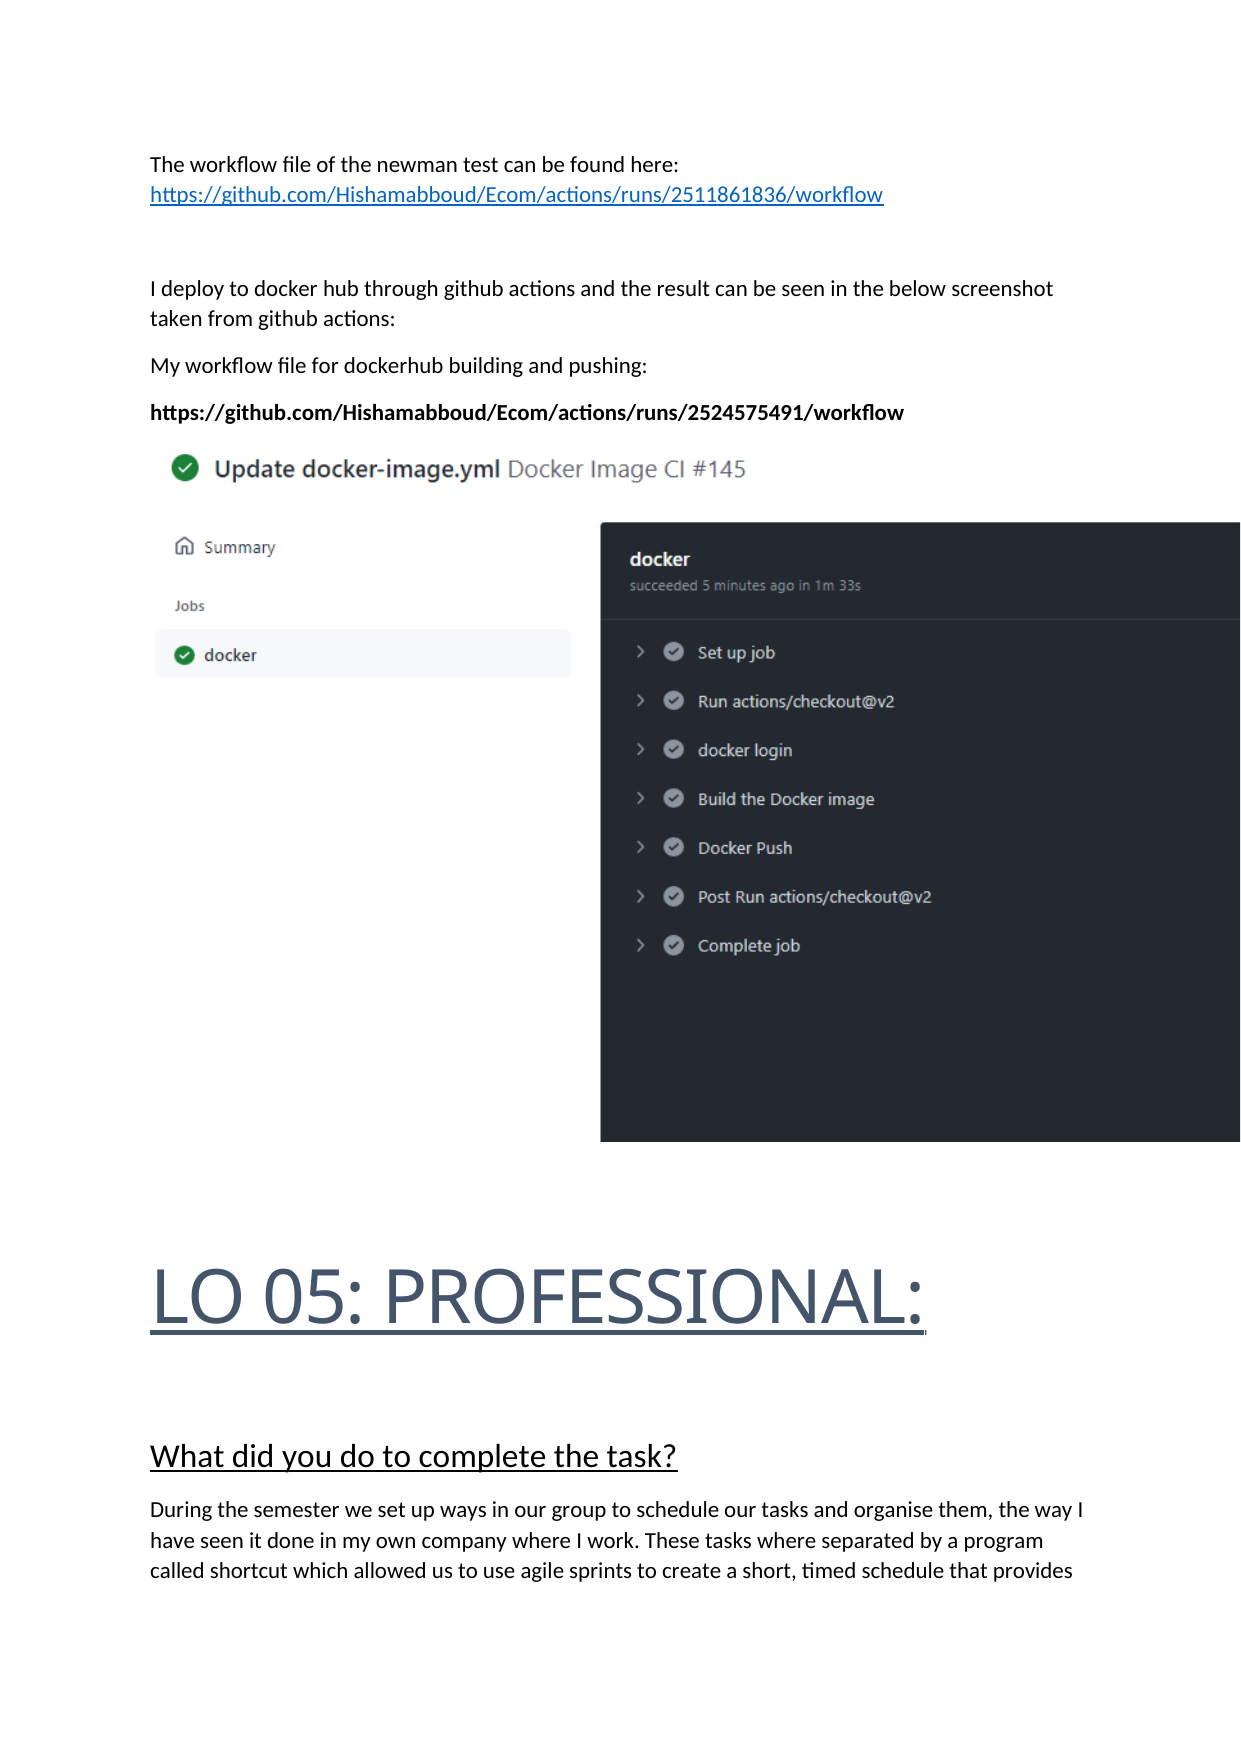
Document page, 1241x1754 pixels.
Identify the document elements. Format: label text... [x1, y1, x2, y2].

title LO 05: Professional: [150, 1254, 1090, 1341]
text The workflow file of the newman test can be found here: https://github.com/Hishamabboud/Ecom/actions/runs/2511861836/workflow [150, 150, 1090, 208]
text https://github.com/Hishamabboud/Ecom/actions/runs/2524575491/workflow [150, 398, 1090, 426]
text My workflow file for dockerhub building and pushing: [150, 351, 1090, 379]
text I deploy to docker hub through github actions and the result can be seen in the below screenshot taken from github actions: [150, 274, 1090, 332]
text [150, 1496, 1090, 1584]
picture [150, 444, 1241, 1142]
text What did you do to complete the task? [150, 1435, 1090, 1476]
